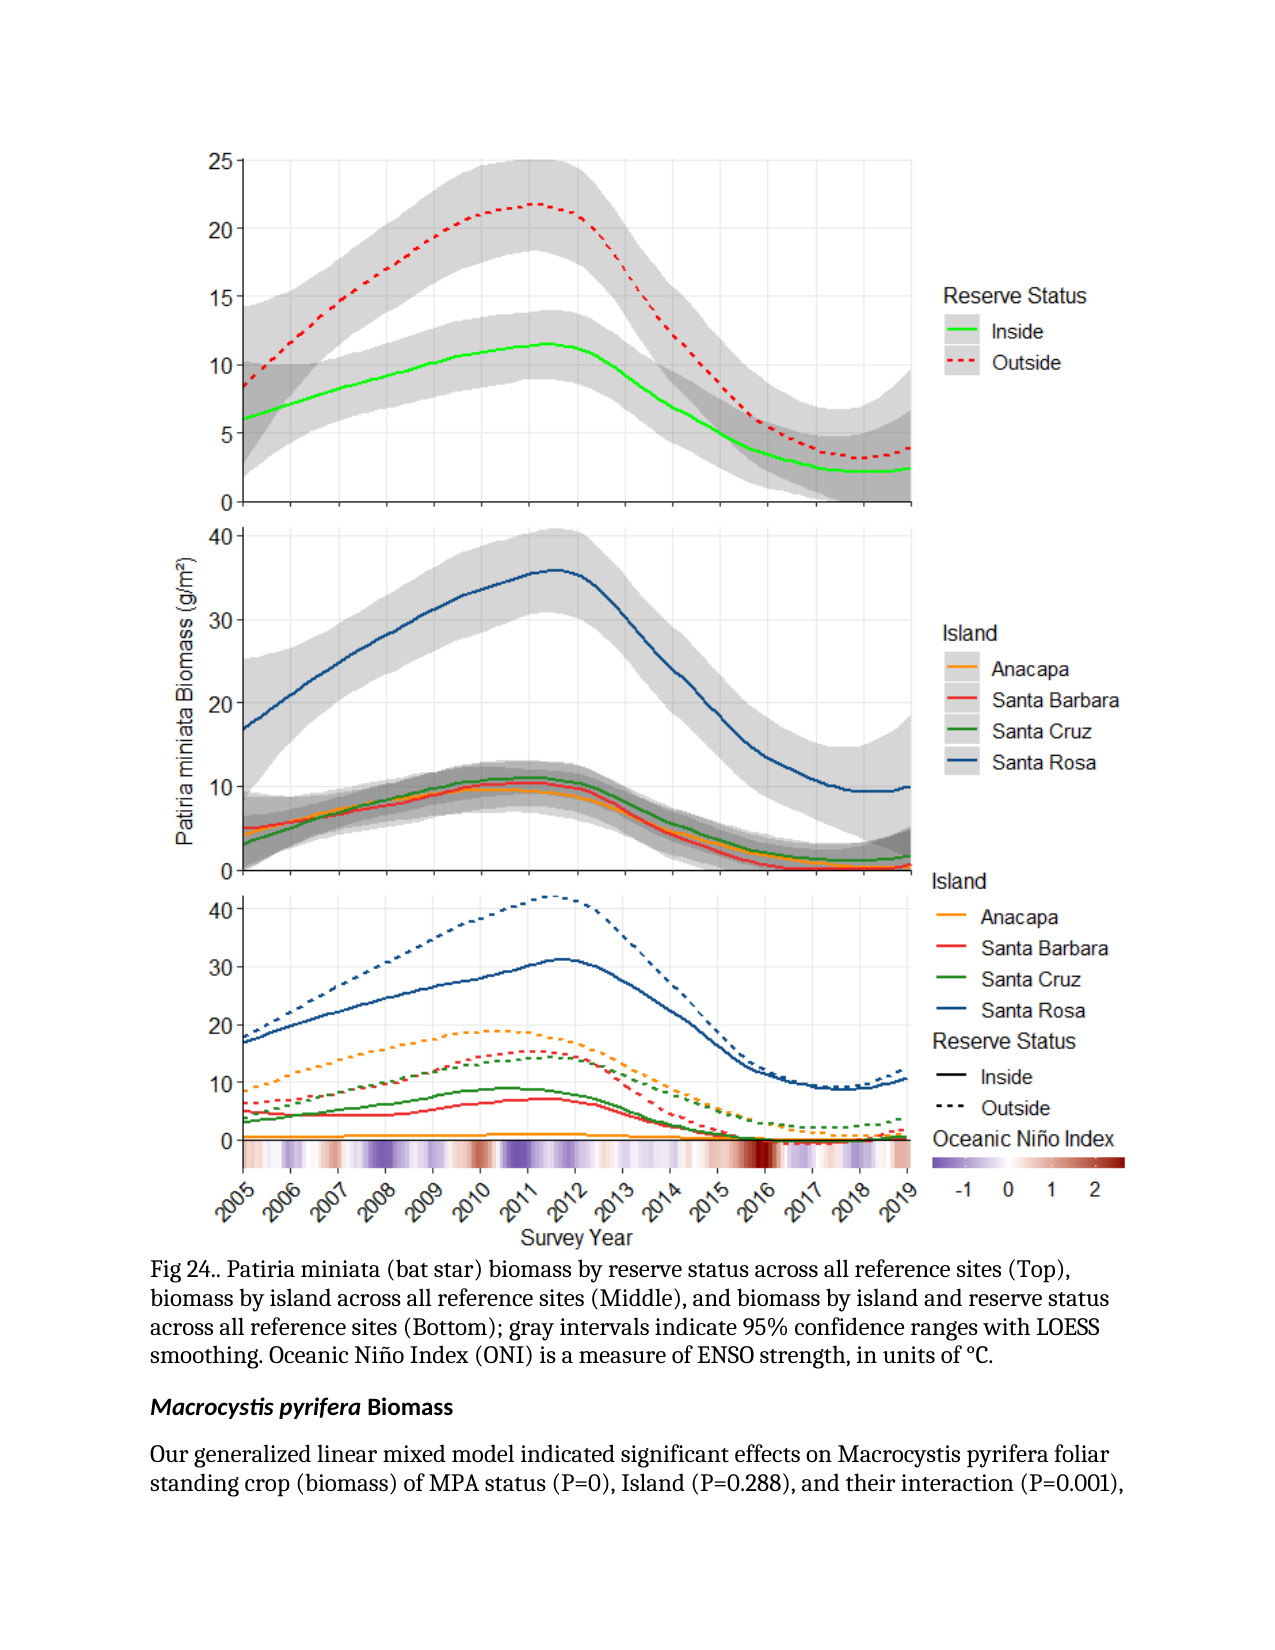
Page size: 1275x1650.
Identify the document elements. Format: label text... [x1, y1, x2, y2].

picture [168, 150, 1144, 1255]
subtitle Macrocystis pyrifera Biomass [150, 1391, 1125, 1421]
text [150, 1440, 1125, 1498]
